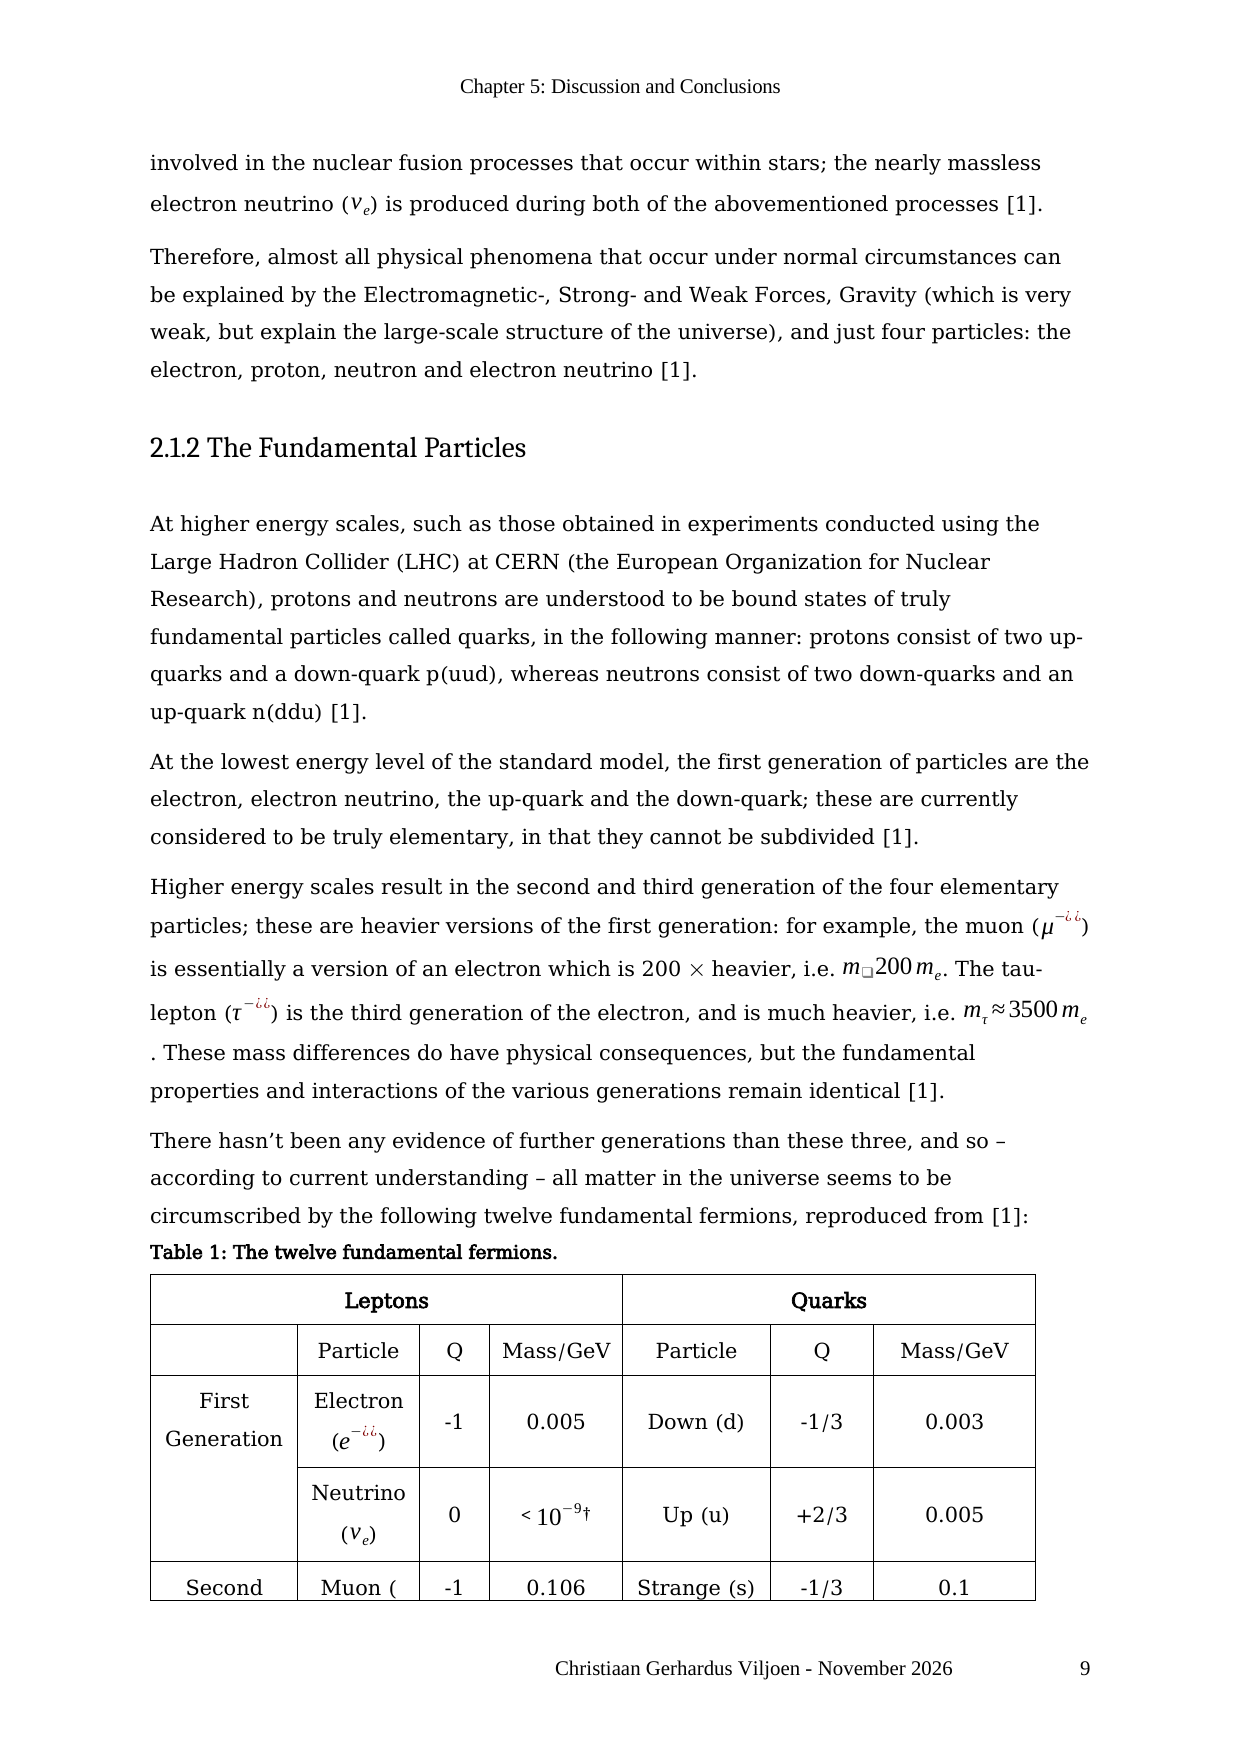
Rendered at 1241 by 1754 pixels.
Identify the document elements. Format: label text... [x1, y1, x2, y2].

table_cell 0.005 [490, 1376, 622, 1467]
table_cell Q [420, 1325, 489, 1375]
table_cell Strange (s) [623, 1562, 770, 1599]
table_cell < † [490, 1468, 622, 1561]
table_header Leptons [151, 1275, 622, 1324]
table_cell Q [771, 1325, 873, 1375]
table_cell Mass/GeV [490, 1325, 622, 1375]
table_cell -1/3 [771, 1562, 873, 1599]
table_cell Particle [623, 1325, 770, 1375]
text At the lowest energy level of the standard model, the first generation of particles are the electron, electron neutrino, the up-quark and the down-quark; these are currently considered to be truly elementary, in that they cannot be subdivided. [150, 748, 1090, 848]
table_cell First Generation [151, 1376, 297, 1561]
table_cell -1 [420, 1376, 489, 1467]
table_cell -1 [420, 1562, 489, 1599]
table_cell 0.106 [490, 1562, 622, 1599]
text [150, 150, 1090, 219]
table_cell Up (u) [623, 1468, 770, 1561]
text At higher energy scales, such as those obtained in experiments conducted using the Large Hadron Collider (LHC) at CERN (the European Organization for Nuclear Research), protons and neutrons are understood to be bound states of truly fundamental particles called quarks, in the following manner: protons consist of two up-quarks and a down-quark p(uud), whereas neutrons consist of two down-quarks and an up-quark n(ddu). [150, 511, 1090, 723]
table_cell Muon () [298, 1562, 419, 1599]
table_cell Neutrino () [298, 1468, 419, 1561]
table_cell Second Generation [151, 1562, 297, 1599]
table_cell Electron () [298, 1376, 419, 1467]
table_cell 0.003 [874, 1376, 1035, 1467]
text Therefore, almost all physical phenomena that occur under normal circumstances can be explained by the Electromagnetic-, Strong- and Weak Forces, Gravity (which is very weak, but explain the large-scale structure of the universe), and just four particles: the electron, proton, neutron and electron neutrino. [150, 244, 1090, 381]
table_cell Particle [298, 1325, 419, 1375]
table_cell 0.1 [874, 1562, 1035, 1599]
table_cell 0.005 [874, 1468, 1035, 1561]
table_cell [151, 1325, 297, 1375]
subtitle The Fundamental Particles [150, 431, 1090, 465]
text There hasn’t been any evidence of further generations than these three, and so – according to current understanding – all matter in the universe seems to be circumscribed by the following twelve fundamental fermions, reproduced from : [150, 1127, 1090, 1227]
text Higher energy scales result in the second and third generation of the four elementary particles; these are heavier versions of the first generation: for example, the muon () is essentially a version of an electron which is 200 heavier, i.e. . The tau-lepton () is the third generation of the electron, and is much heavier, i.e. . These mass differences do have physical consequences, but the fundamental properties and interactions of the various generations remain identical . [150, 873, 1090, 1102]
table_cell 0 [420, 1468, 489, 1561]
table_cell Down (d) [623, 1376, 770, 1467]
table_header Quarks [623, 1275, 1035, 1324]
table_cell +2/3 [771, 1468, 873, 1561]
text Table 1: The twelve fundamental fermions. [150, 1240, 1090, 1262]
table_cell Mass/GeV [874, 1325, 1035, 1375]
table_cell -1/3 [771, 1376, 873, 1467]
